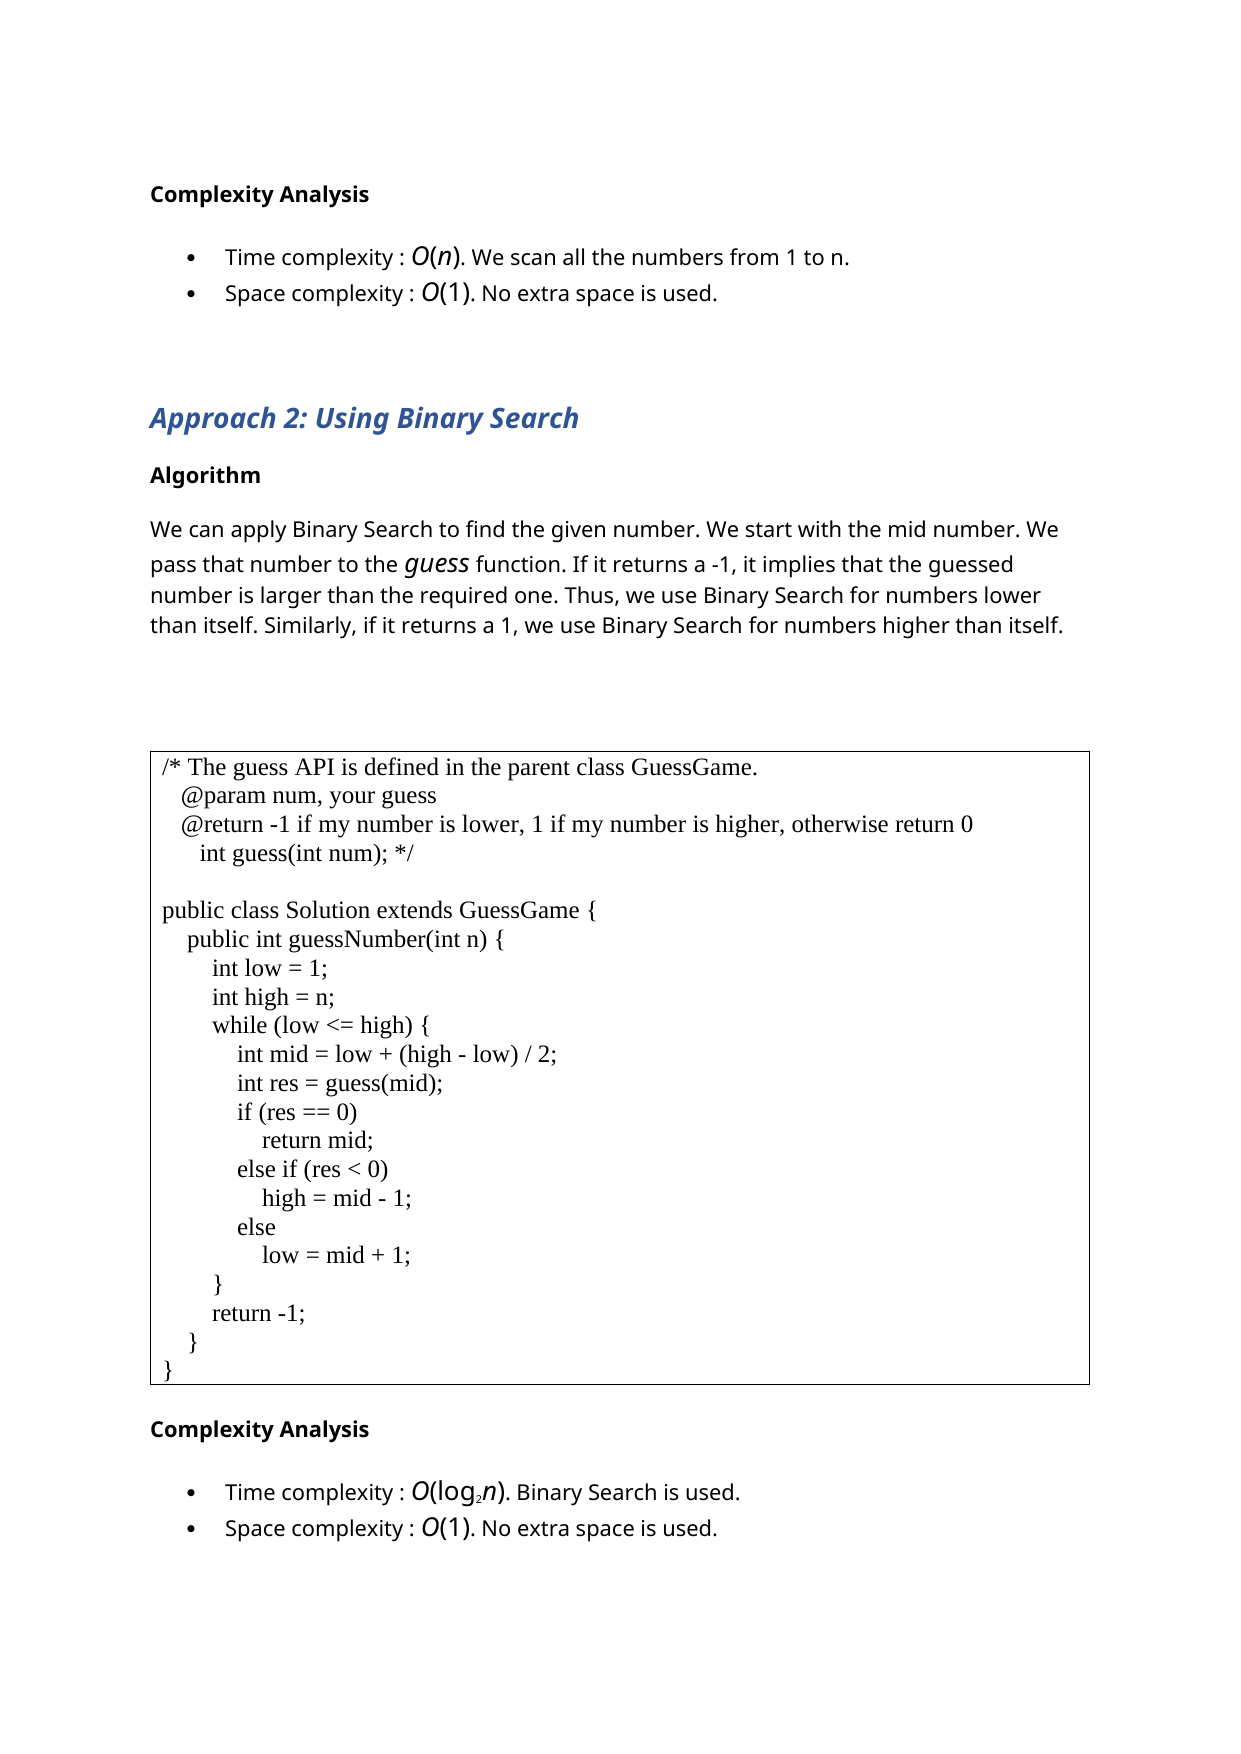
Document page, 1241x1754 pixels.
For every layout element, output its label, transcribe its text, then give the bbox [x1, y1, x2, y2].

list Time complexity : O(n). We scan all the numbers from 1 to n. [187, 238, 1090, 273]
list Space complexity : O(1). No extra space is used. [187, 1508, 1090, 1544]
list Time complexity : O(log2​n). Binary Search is used. [187, 1473, 1090, 1508]
text Complexity Analysis [150, 1414, 1090, 1444]
subtitle Approach 2: Using Binary Search [150, 398, 1090, 436]
text Complexity Analysis [150, 179, 1090, 208]
table_header /* The guess API is defined in the parent class GuessGame. @param num, your guess @return -1 if my number is lower, 1 if my number is higher, otherwise return 0 int guess(int num); */ public class Solution extends GuessGame { public int guessNumber(int n) { int low = 1; int high = n; while (low <= high) { int mid = low + (high - low) / 2; int res = guess(mid); if (res == 0) return mid; else if (res < 0) high = mid - 1; else low = mid + 1; } return -1; } } [151, 752, 1089, 1384]
text Algorithm [150, 460, 1090, 489]
text We can apply Binary Search to find the given number. We start with the mid number. We pass that number to the guess function. If it returns a -1, it implies that the guessed number is larger than the required one. Thus, we use Binary Search for numbers lower than itself. Similarly, if it returns a 1, we use Binary Search for numbers higher than itself. [150, 514, 1090, 639]
list Space complexity : O(1). No extra space is used. [187, 273, 1090, 309]
